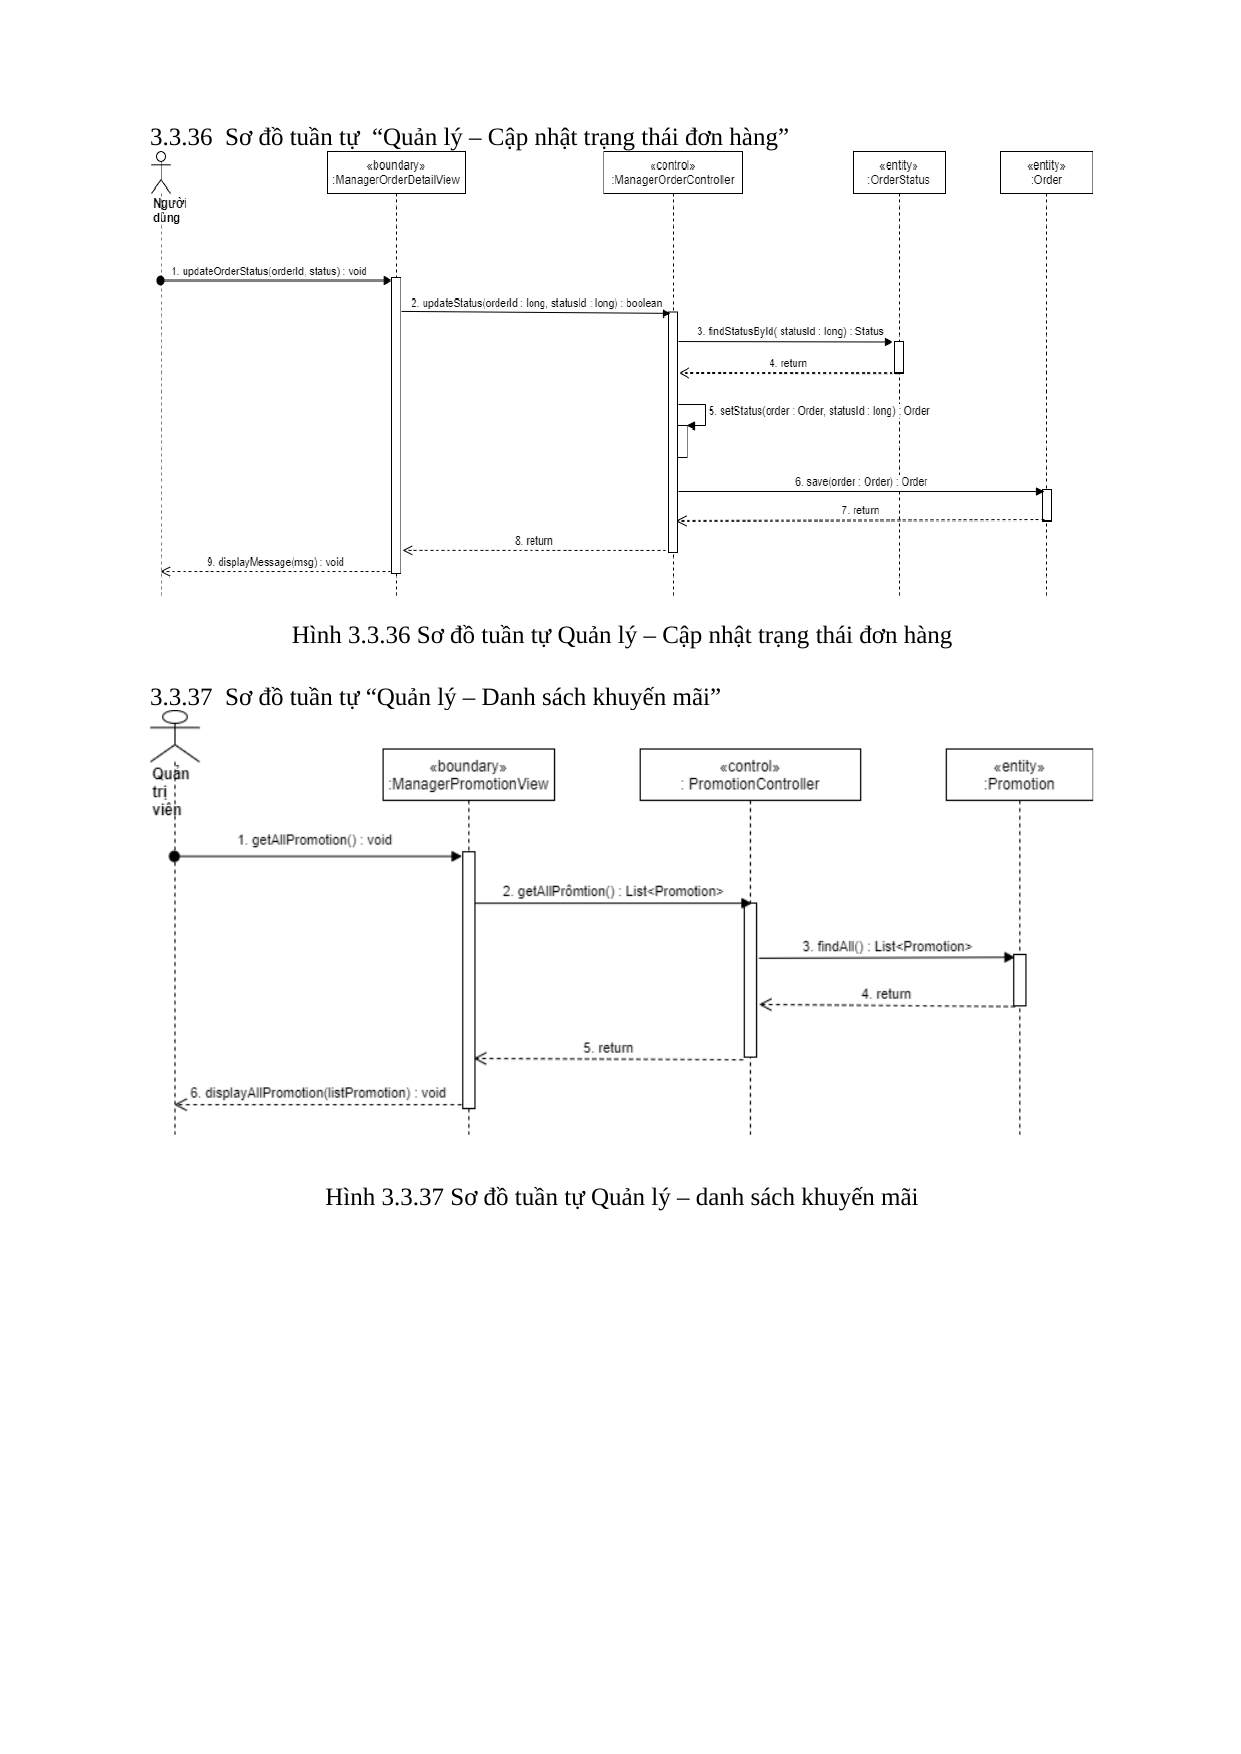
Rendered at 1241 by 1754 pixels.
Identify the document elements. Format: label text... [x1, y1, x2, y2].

picture [150, 151, 1093, 596]
text Hình 3.3.36 Sơ đồ tuần tự Quản lý – Cập nhật trạng thái đơn hàng [150, 620, 1094, 649]
subtitle 3.3.36 Sơ đồ tuần tự “Quản lý – Cập nhật trạng thái đơn hàng” [150, 122, 1094, 151]
picture [150, 710, 1094, 1135]
subtitle 3.3.37 Sơ đồ tuần tự “Quản lý – Danh sách khuyến mãi” [150, 682, 1094, 710]
text Hình 3.3.37 Sơ đồ tuần tự Quản lý – danh sách khuyến mãi [150, 1182, 1094, 1211]
